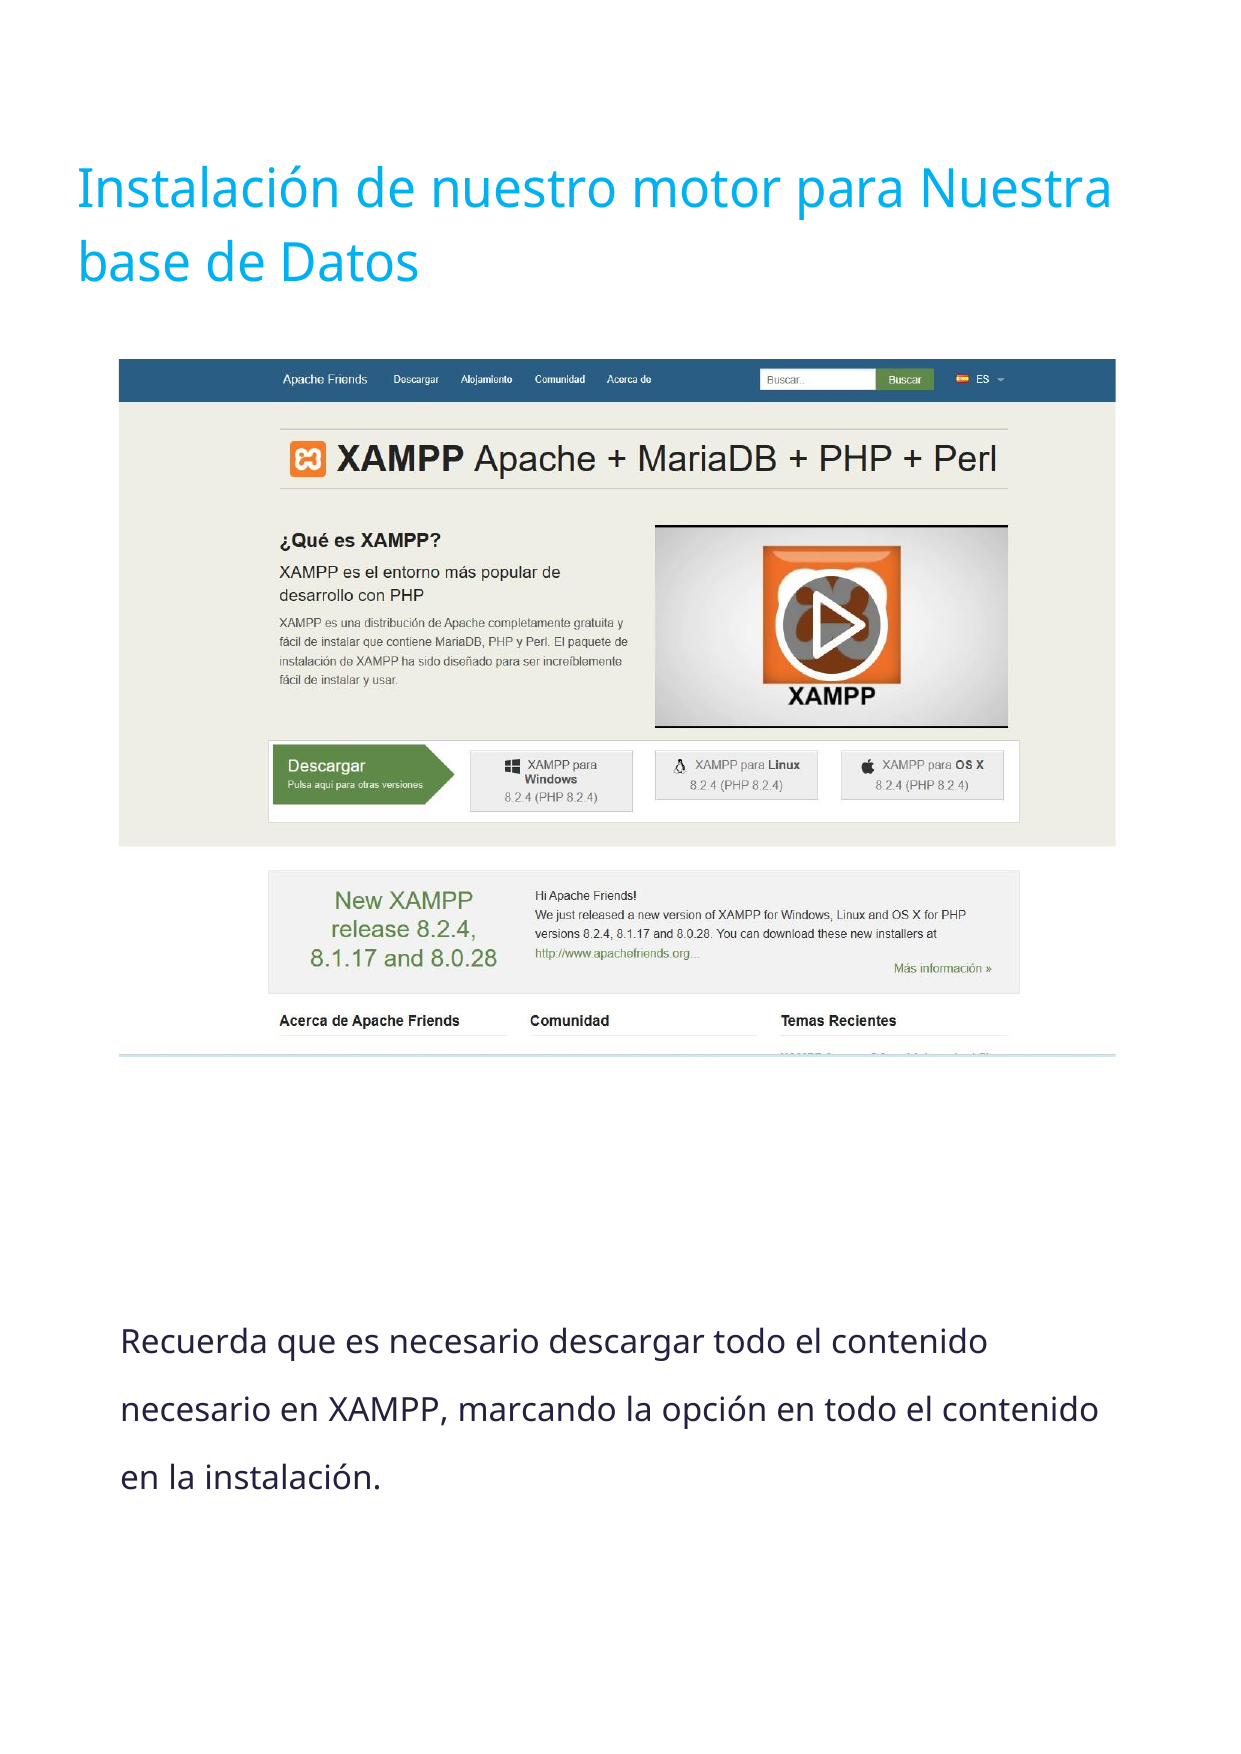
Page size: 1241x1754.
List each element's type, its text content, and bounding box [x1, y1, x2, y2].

text Recuerda que es necesario descargar todo el contenido necesario en XAMPP, marcando la opción en todo el contenido en la instalación. [120, 1318, 1124, 1499]
picture [118, 359, 1116, 1057]
